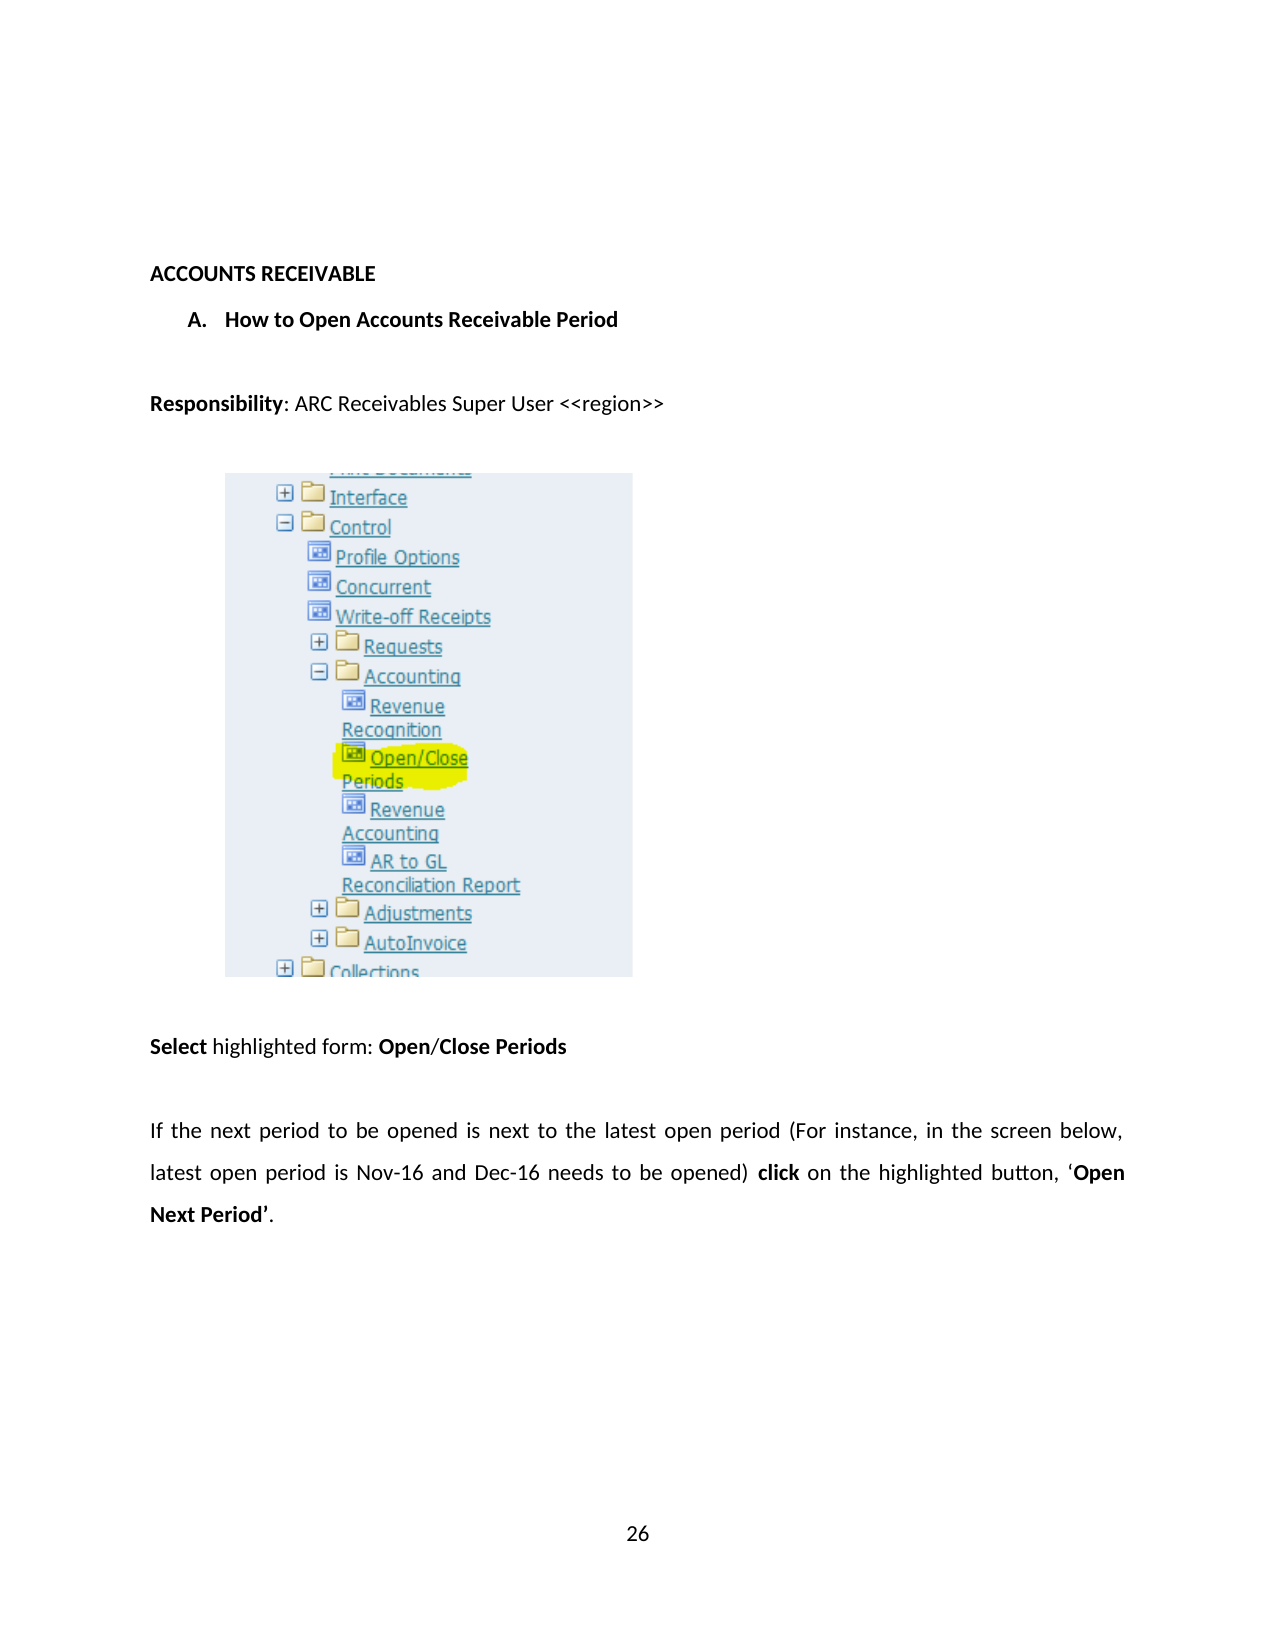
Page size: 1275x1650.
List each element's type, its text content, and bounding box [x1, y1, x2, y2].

text If the next period to be opened is next to the latest open period (For instance, in the screen below, latest open period is Nov-16 and Dec-16 needs to be opened) click on the highlighted button, ‘Open Next Period’. [150, 1116, 1125, 1228]
picture [225, 473, 633, 977]
subtitle How to Open Accounts Receivable Period [187, 305, 1125, 333]
text Responsibility: ARC Receivables Super User <<region>> [150, 389, 1125, 417]
subtitle ACCOUNTS RECEIVABLE [150, 259, 1125, 287]
text Select highlighted form: Open/Close Periods [150, 1032, 1125, 1060]
